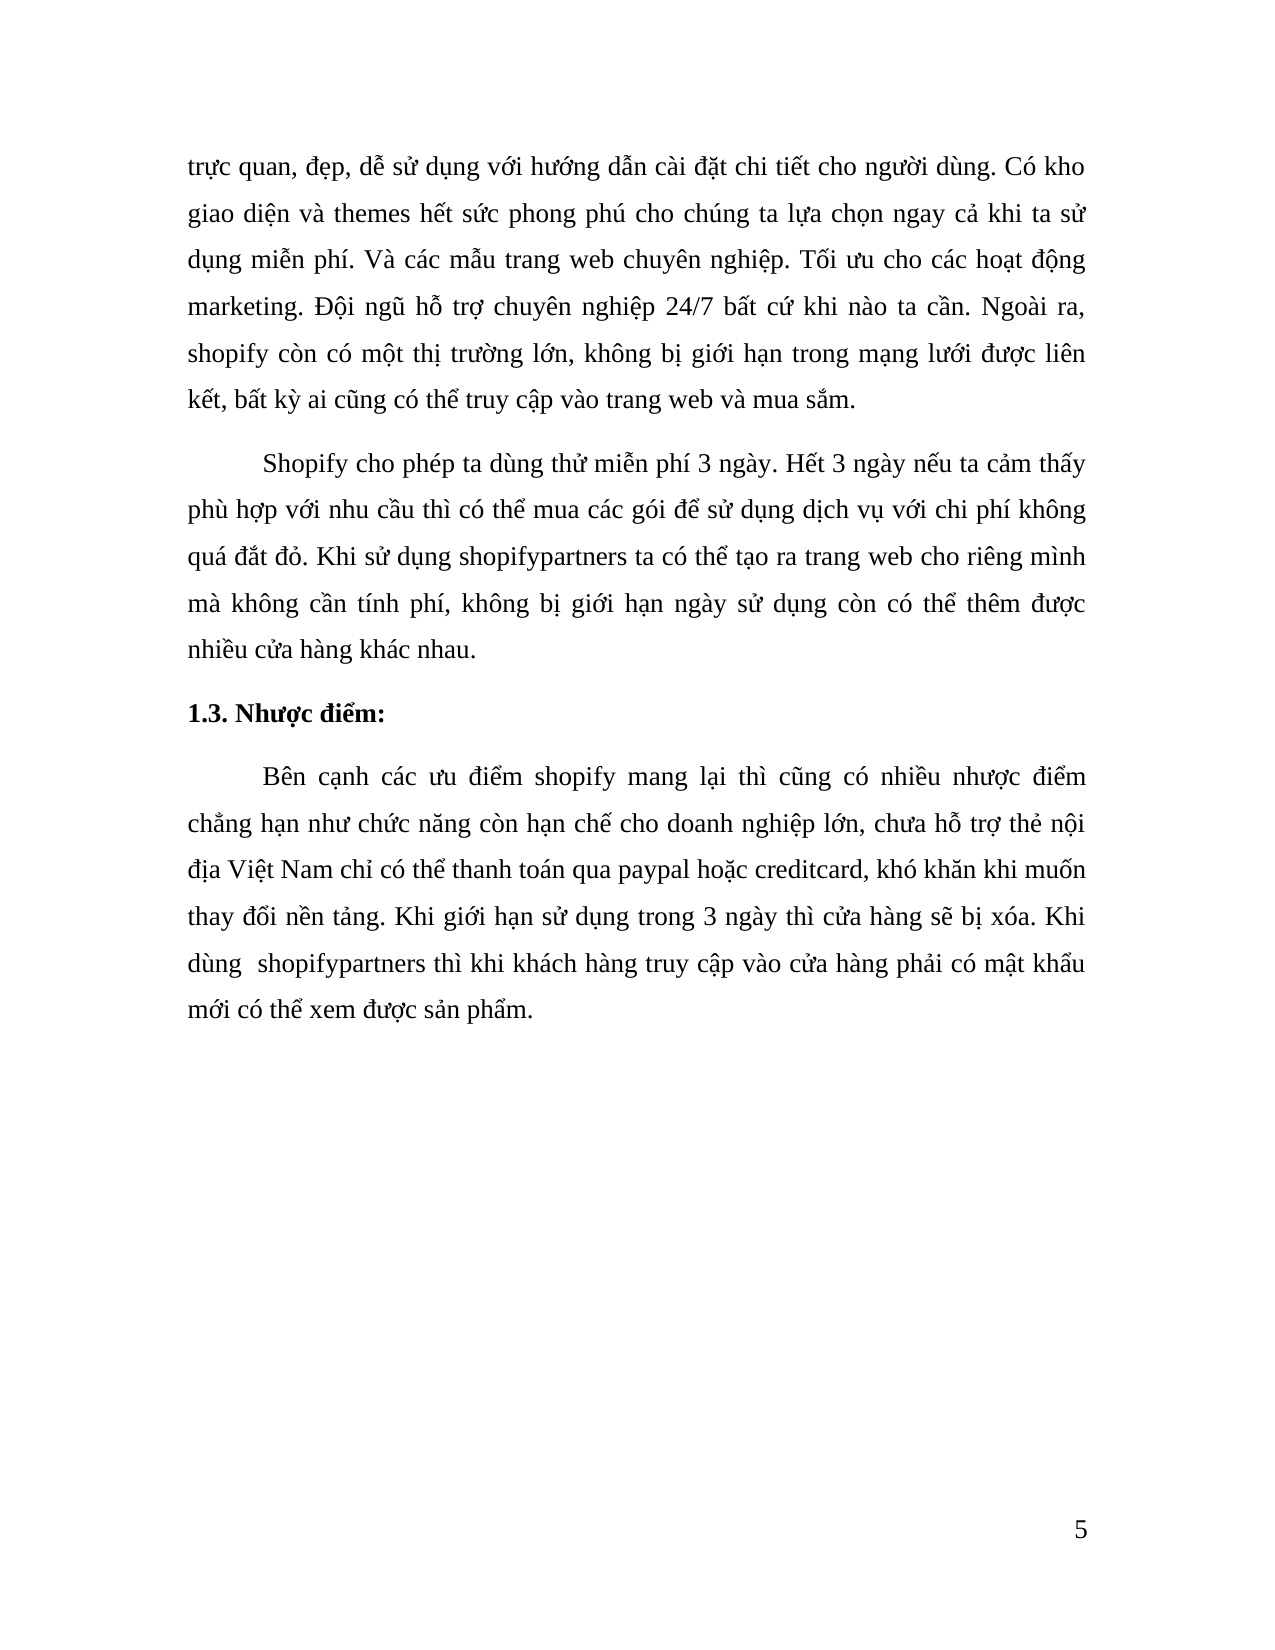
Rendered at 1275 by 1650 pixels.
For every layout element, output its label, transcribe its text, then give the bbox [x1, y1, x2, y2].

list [187, 150, 1087, 414]
list Shopify cho phép ta dùng thử miễn phí 3 ngày. Hết 3 ngày nếu ta cảm thấy phù hợp với nhu cầu thì có thể mua các gói để sử dụng dịch vụ với chi phí không quá đắt đỏ. Khi sử dụng shopifypartners ta có thể tạo ra trang web cho riêng mình mà không cần tính phí, không bị giới hạn ngày sử dụng còn có thể thêm được nhiều cửa hàng khác nhau. [187, 447, 1087, 664]
list Nhược điểm: [187, 697, 1087, 728]
list Bên cạnh các ưu điểm shopify mang lại thì cũng có nhiều nhược điểm chẳng hạn như chức năng còn hạn chế cho doanh nghiệp lớn, chưa hỗ trợ thẻ nội địa Việt Nam chỉ có thể thanh toán qua paypal hoặc creditcard, khó khăn khi muốn thay đổi nền tảng. Khi giới hạn sử dụng trong 3 ngày thì cửa hàng sẽ bị xóa. Khi dùng shopifypartners thì khi khách hàng truy cập vào cửa hàng phải có mật khẩu mới có thể xem được sản phẩm. [187, 760, 1087, 1024]
